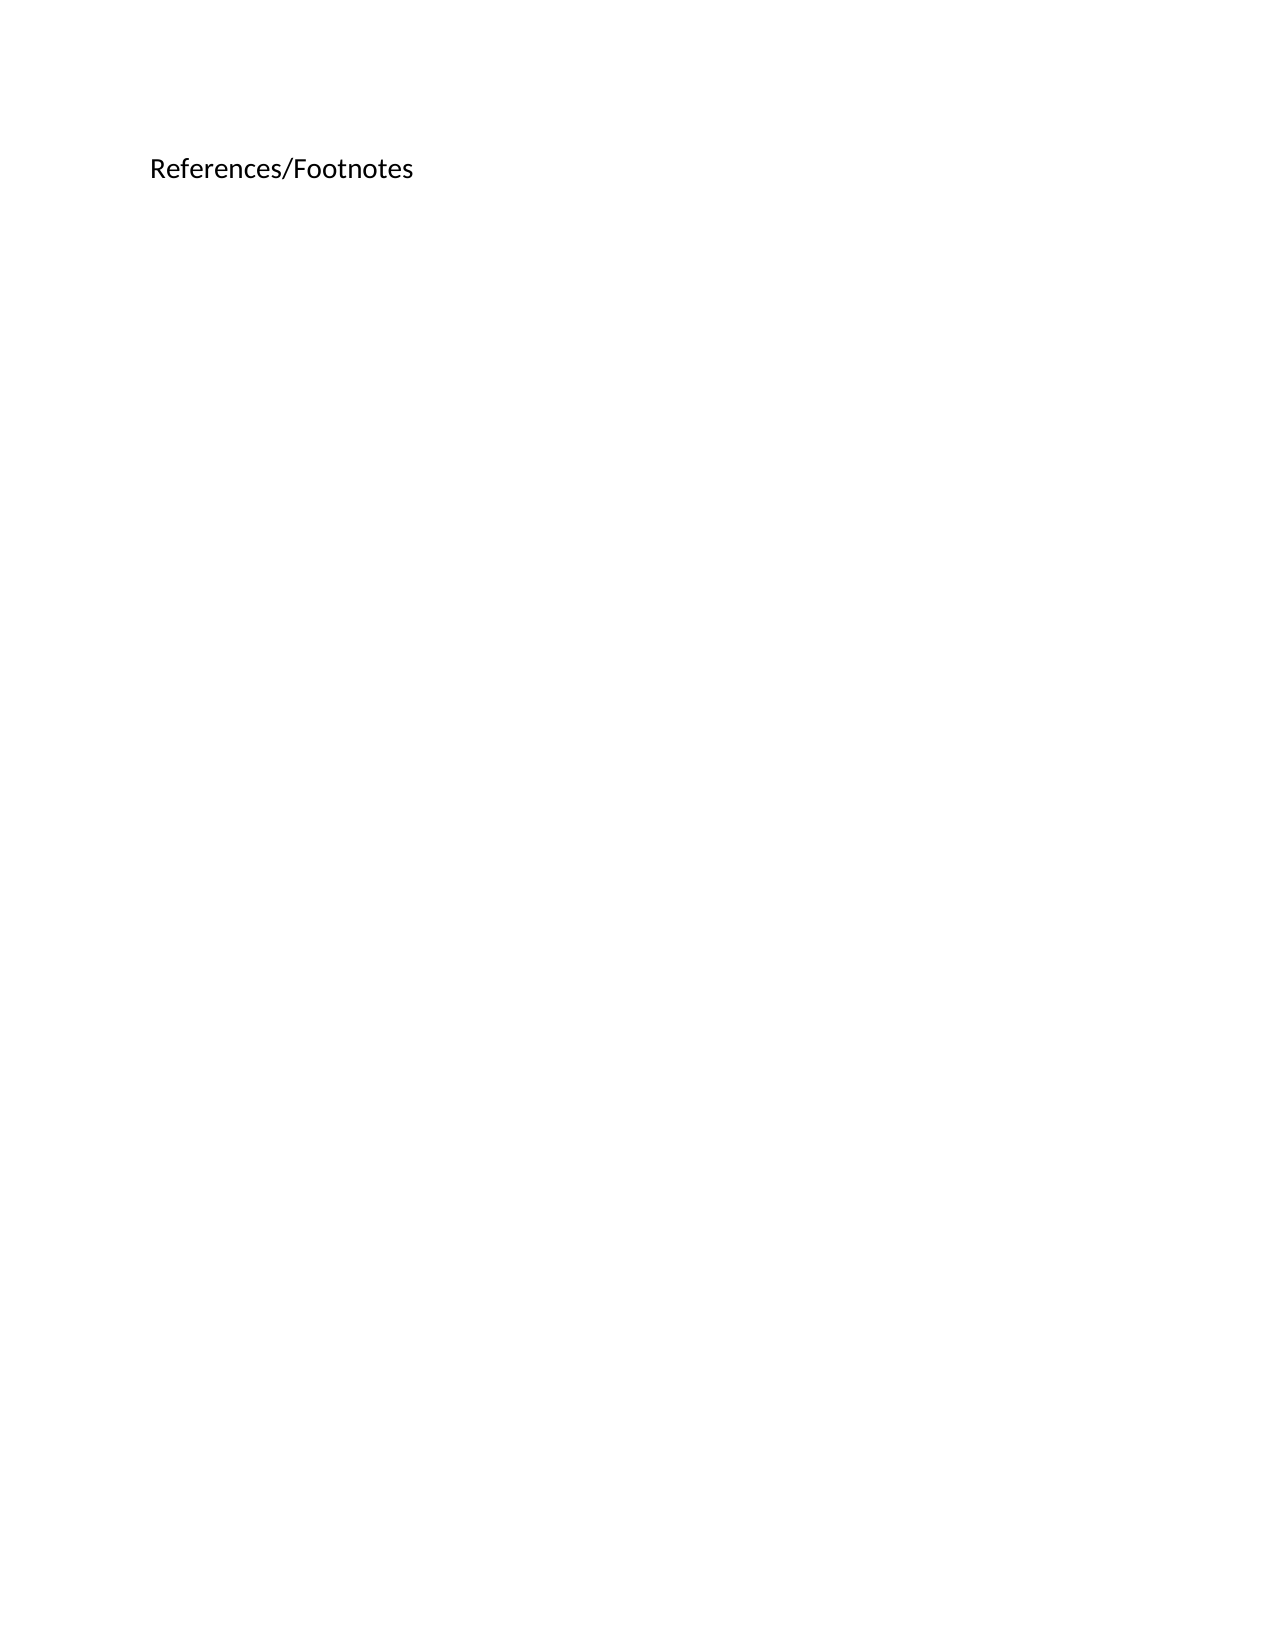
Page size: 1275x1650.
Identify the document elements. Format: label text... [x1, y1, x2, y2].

text References/Footnotes [150, 150, 1125, 186]
